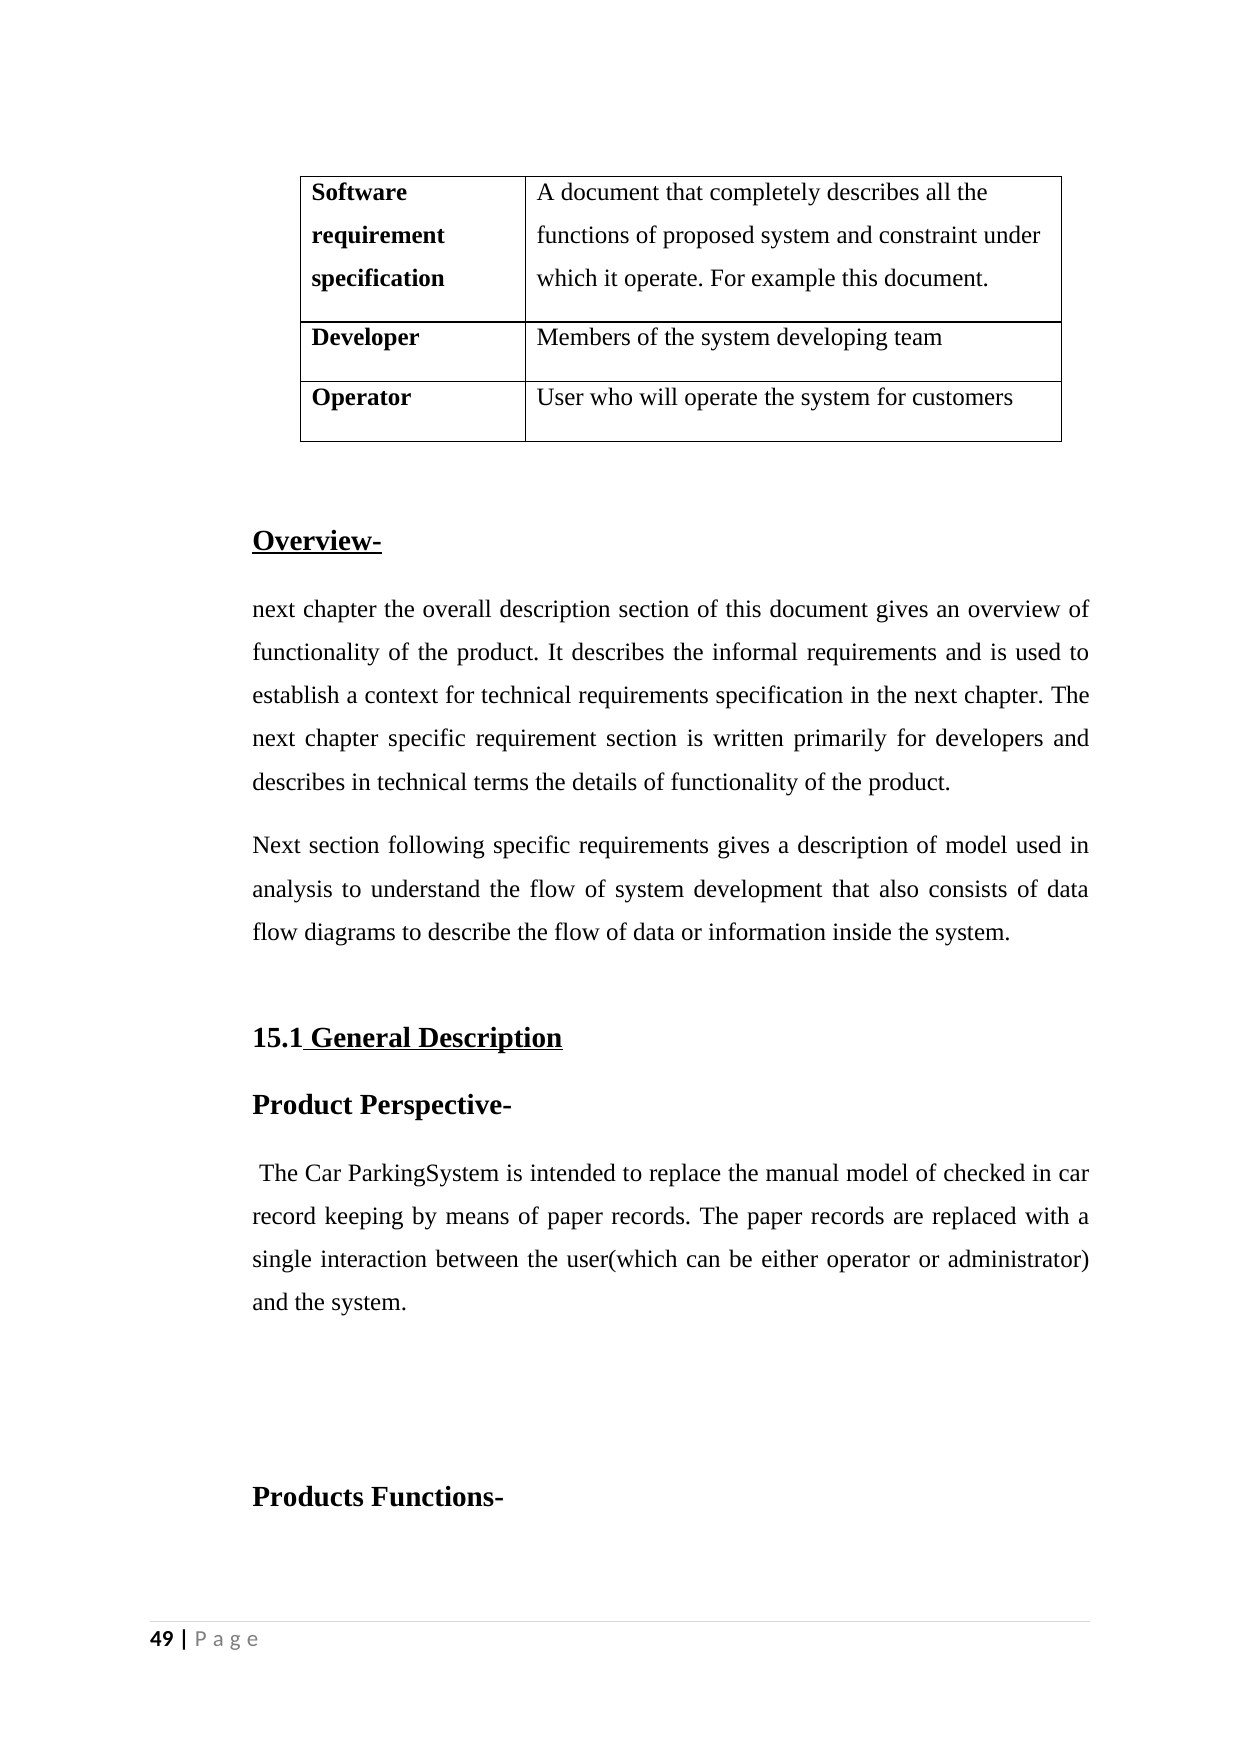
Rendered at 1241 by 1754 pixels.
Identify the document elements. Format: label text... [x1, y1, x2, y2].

text Products Functions- [252, 1479, 1090, 1513]
table_cell A document that completely describes all the functions of proposed system and constraint under which it operate. For example this document. [526, 177, 1061, 321]
text Overview- [252, 523, 1090, 557]
table_cell Operator [301, 382, 525, 441]
table_cell Members of the system developing team [526, 323, 1061, 381]
text The Car ParkingSystem is intended to replace the manual model of checked in car record keeping by means of paper records. The paper records are replaced with a single interaction between the user(which can be either operator or administrator) and the system. [252, 1158, 1090, 1316]
text Next section following specific requirements gives a description of model used in analysis to understand the flow of system development that also consists of data flow diagrams to describe the flow of data or information inside the system. [252, 831, 1090, 989]
text 15.1 General Description [252, 1020, 1090, 1053]
table_cell Developer [301, 323, 525, 381]
text Product Perspective- [252, 1087, 1090, 1120]
text next chapter the overall description section of this document gives an overview of functionality of the product. It describes the informal requirements and is used to establish a context for technical requirements specification in the next chapter. The next chapter specific requirement section is written primarily for developers and describes in technical terms the details of functionality of the product. [252, 594, 1090, 795]
table_cell User who will operate the system for customers [526, 382, 1061, 441]
table_cell Software requirement specification [301, 177, 525, 321]
